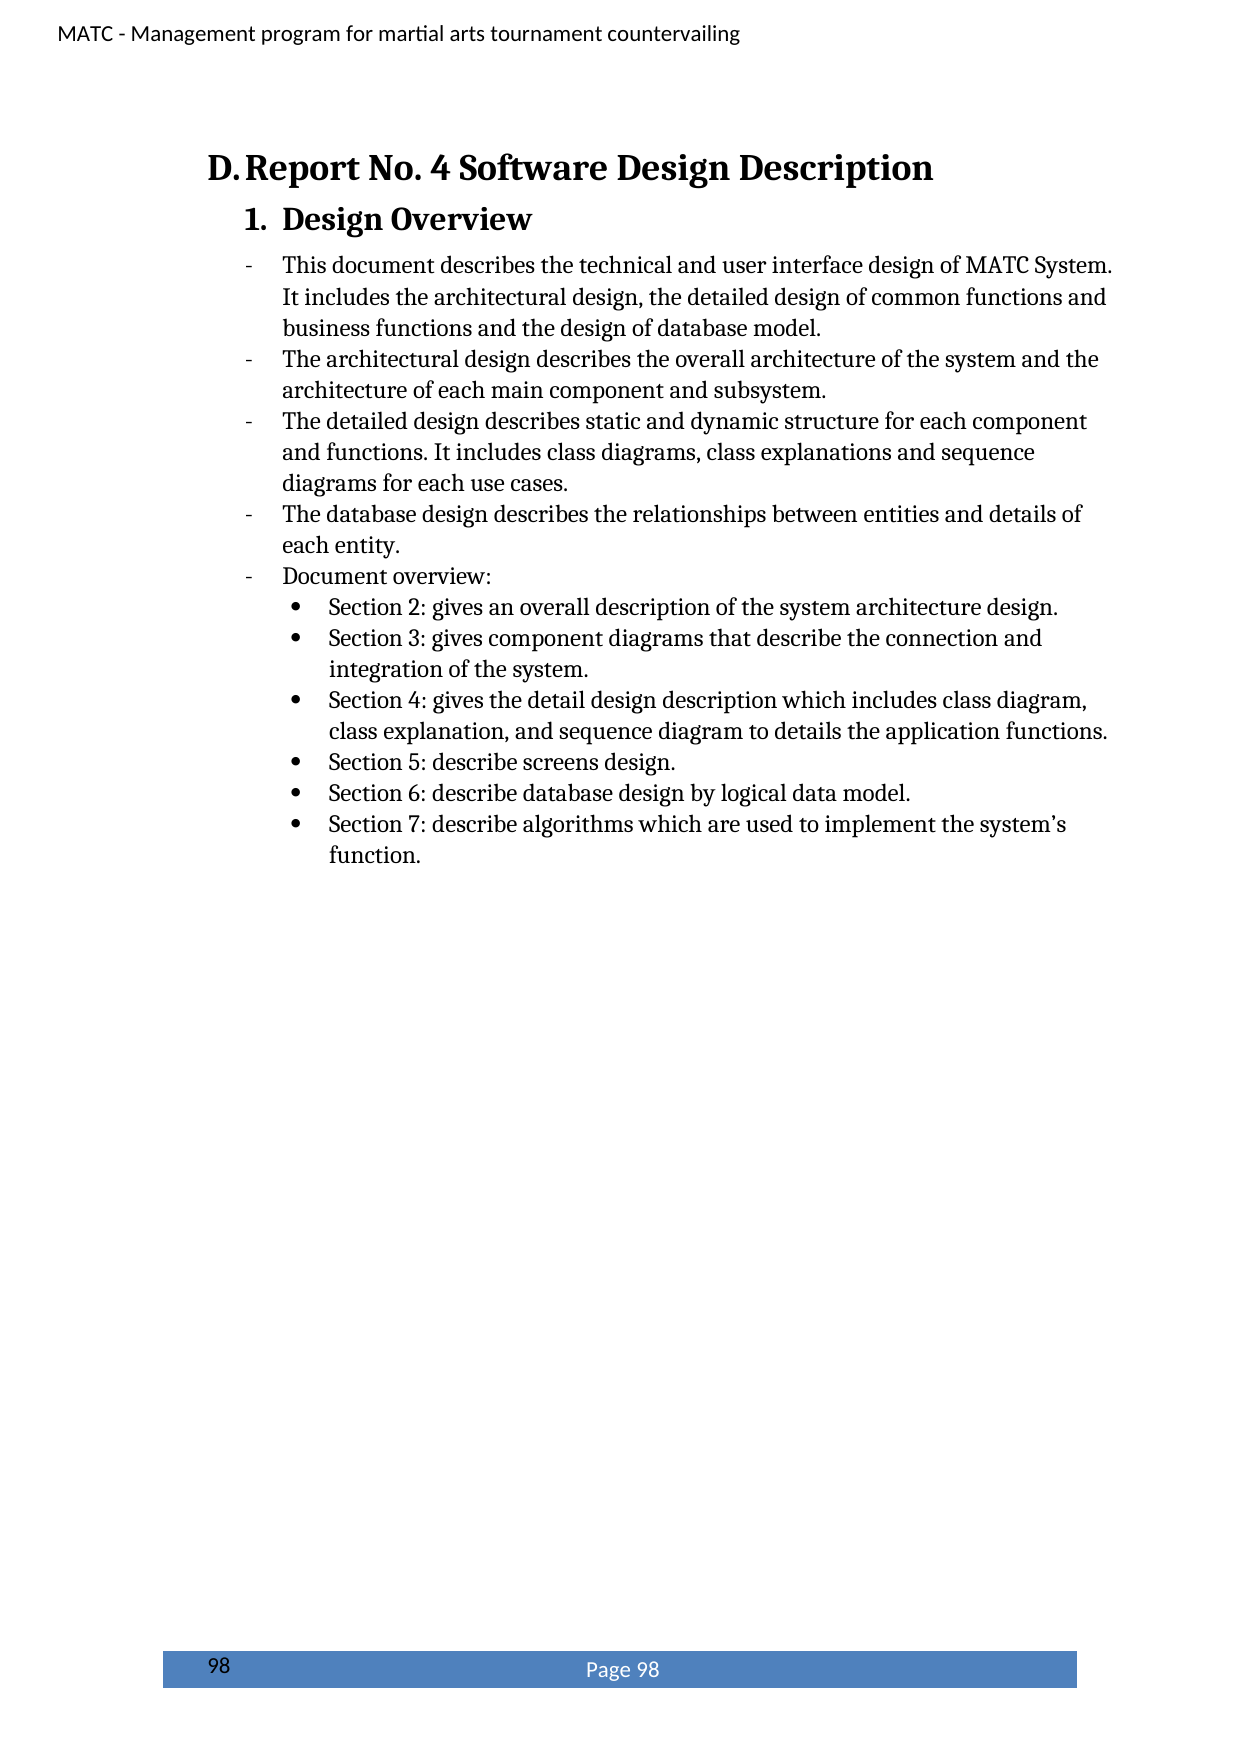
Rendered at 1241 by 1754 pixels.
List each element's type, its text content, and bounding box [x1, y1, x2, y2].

list Section 7: describe algorithms which are used to implement the system’s function. [291, 810, 1122, 870]
list The architectural design describes the overall architecture of the system and the architecture of each main component and subsystem. [244, 344, 1122, 404]
subtitle Design Overview [244, 201, 1122, 239]
list Section 6: describe database design by logical data model. [291, 779, 1122, 808]
list Section 2: gives an overall description of the system architecture design. [291, 593, 1122, 622]
list Section 3: gives component diagrams that describe the connection and integration of the system. [291, 624, 1122, 684]
subtitle Report No. 4 Software Design Description [207, 147, 1122, 190]
list The database design describes the relationships between entities and details of each entity. [244, 500, 1122, 559]
list Document overview: [244, 562, 1122, 591]
list This document describes the technical and user interface design of MATC System. It includes the architectural design, the detailed design of common functions and business functions and the design of database model. [244, 251, 1122, 342]
list Section 4: gives the detail design description which includes class diagram, class explanation, and sequence diagram to details the application functions. [291, 686, 1122, 746]
list The detailed design describes static and dynamic structure for each component and functions. It includes class diagrams, class explanations and sequence diagrams for each use cases. [244, 407, 1122, 497]
list Section 5: describe screens design. [291, 748, 1122, 777]
